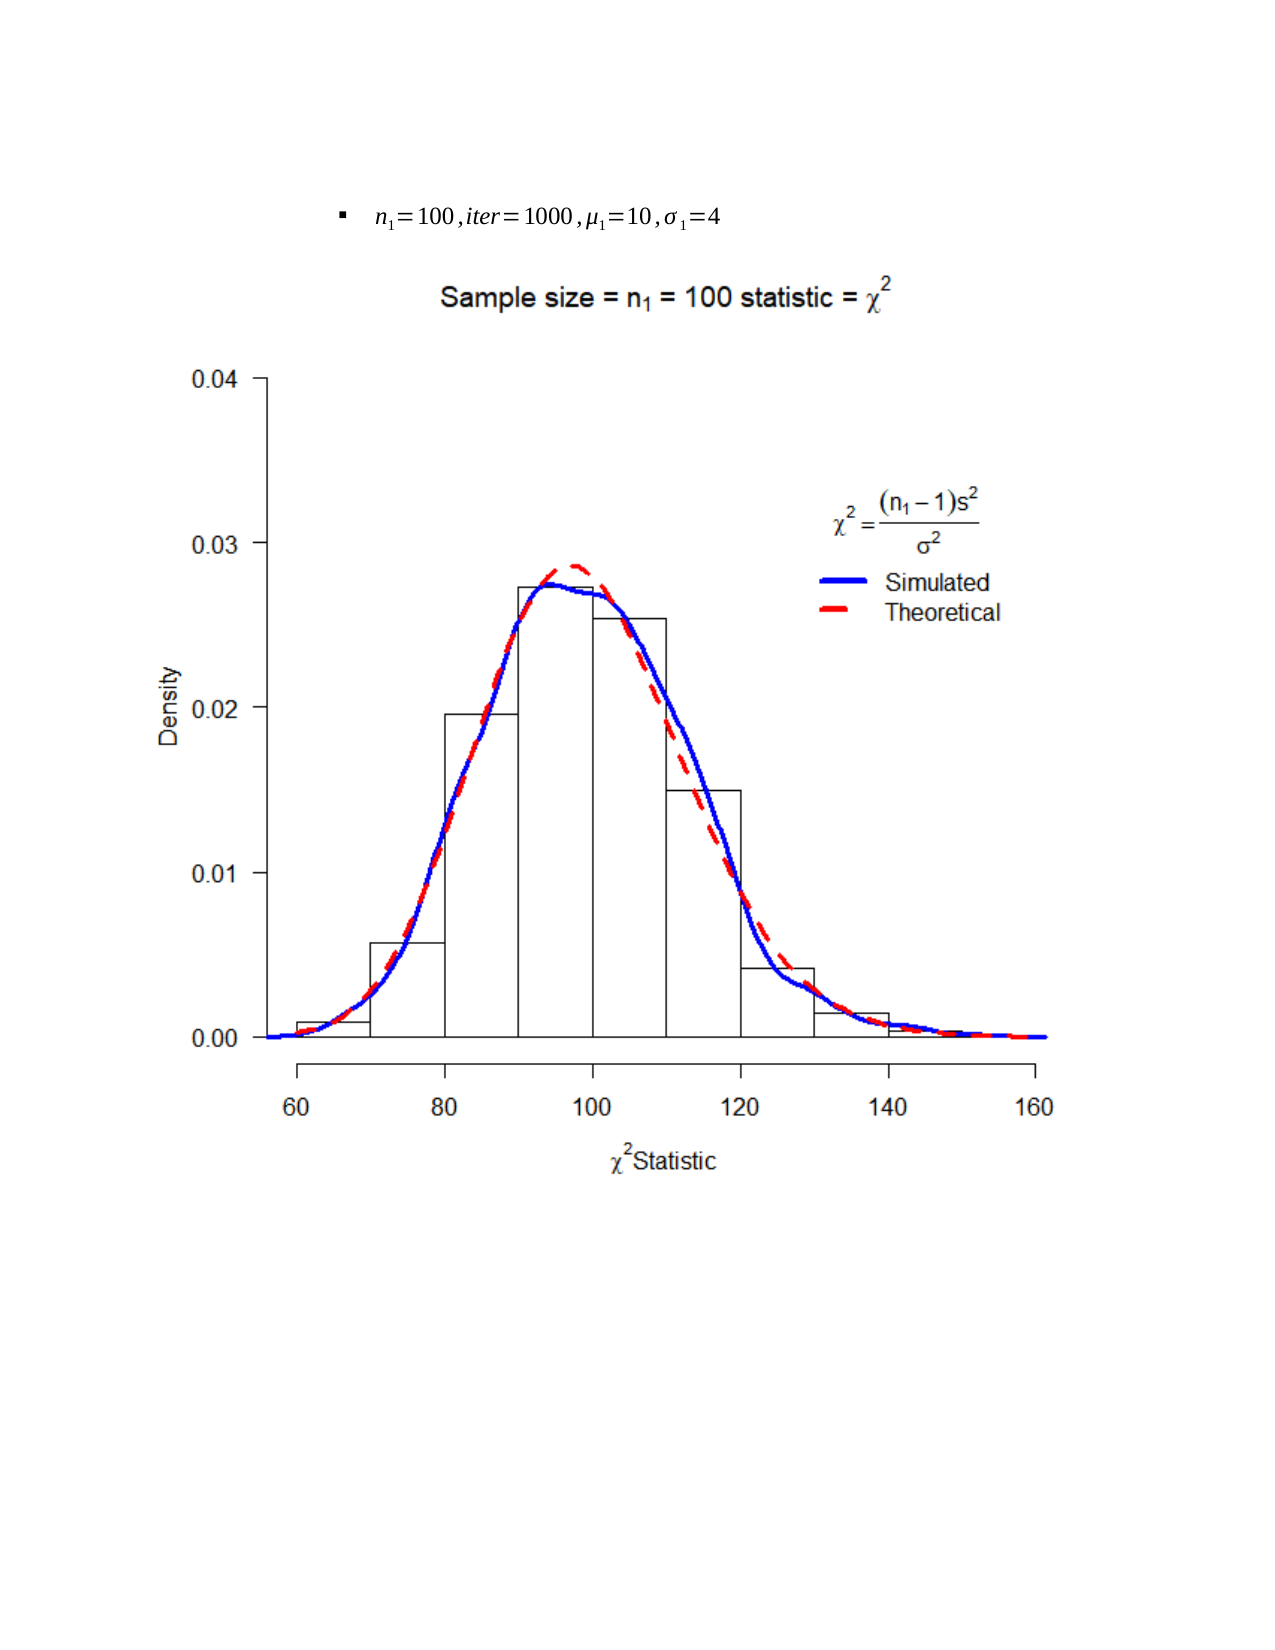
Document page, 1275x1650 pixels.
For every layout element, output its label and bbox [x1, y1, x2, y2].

picture [150, 234, 1125, 1210]
